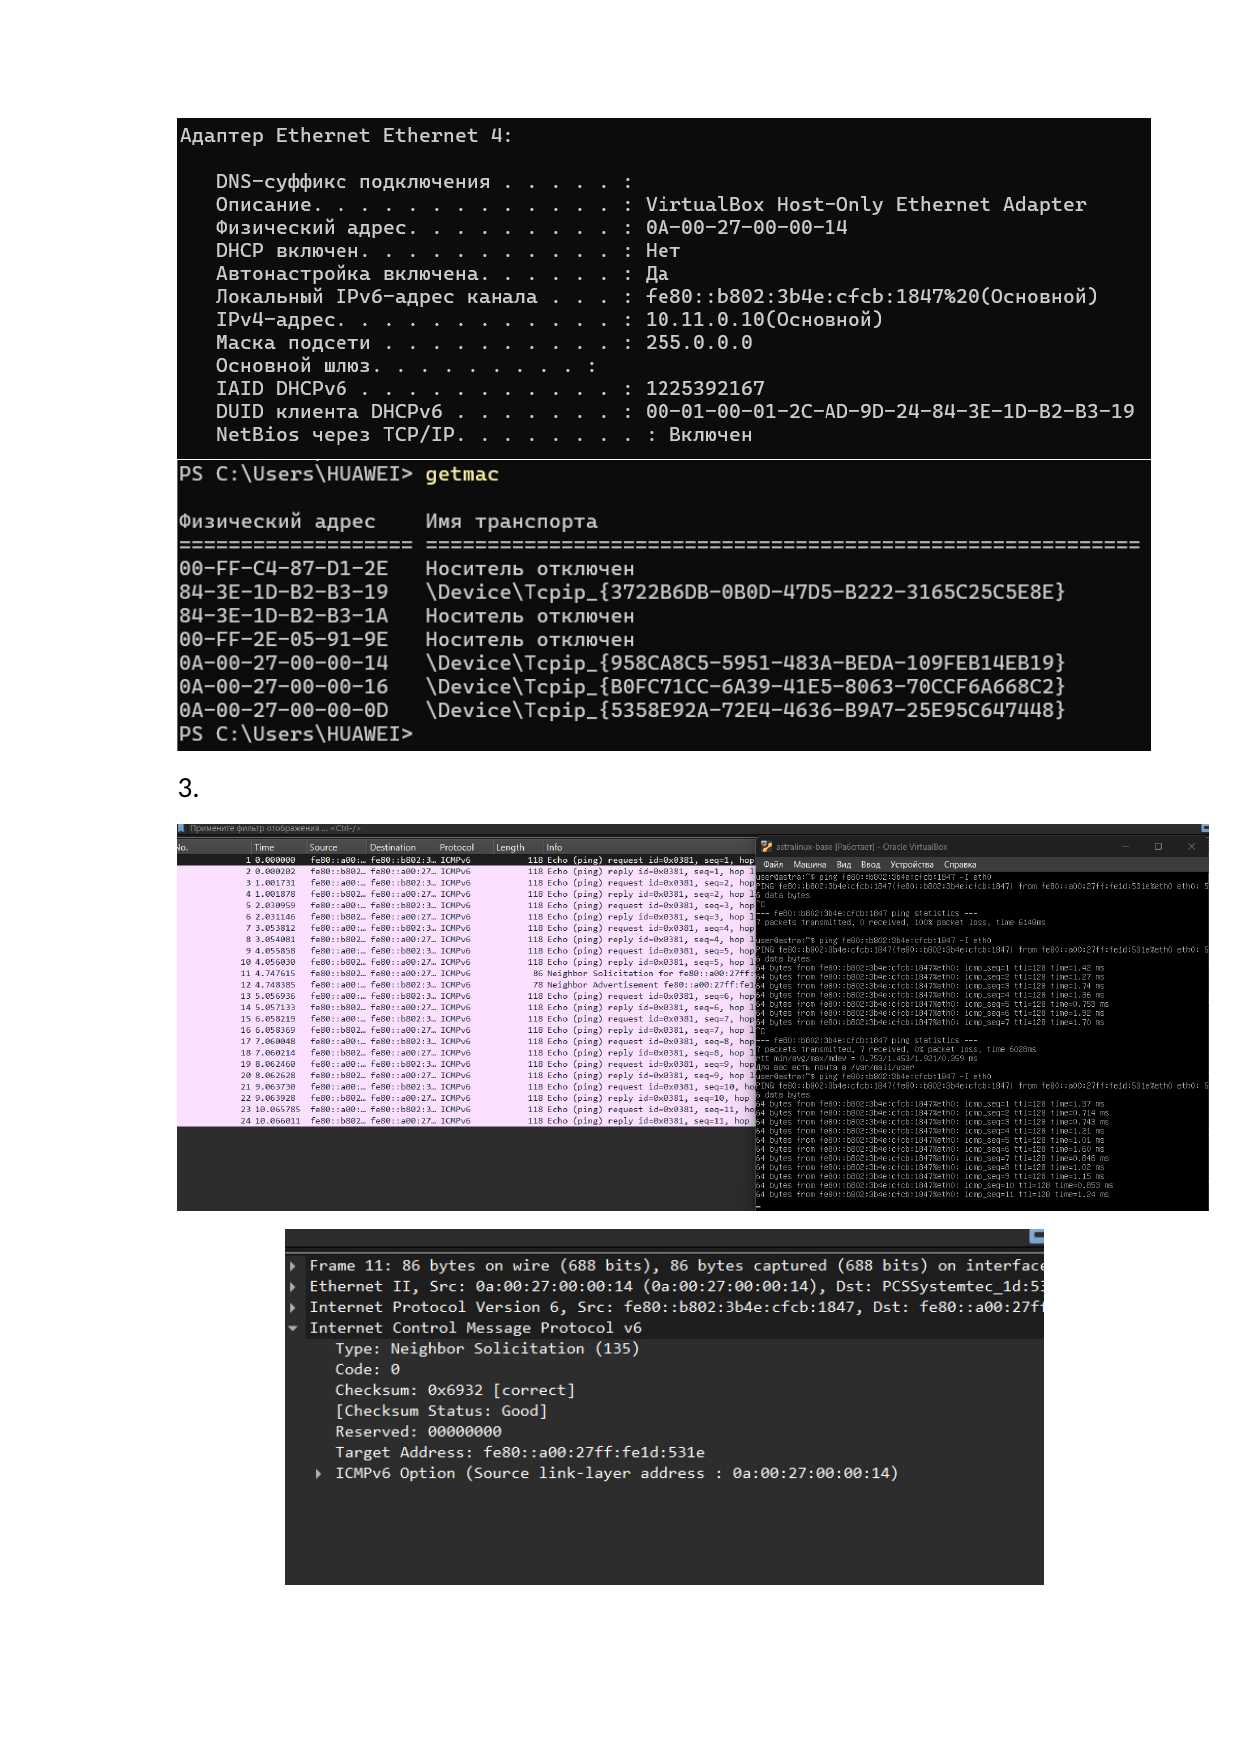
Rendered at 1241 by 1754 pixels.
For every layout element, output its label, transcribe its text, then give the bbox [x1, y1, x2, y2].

picture [285, 1229, 1044, 1585]
picture [177, 824, 1209, 1211]
picture [177, 118, 1151, 459]
picture [177, 460, 1151, 751]
text 3. [177, 769, 1152, 805]
